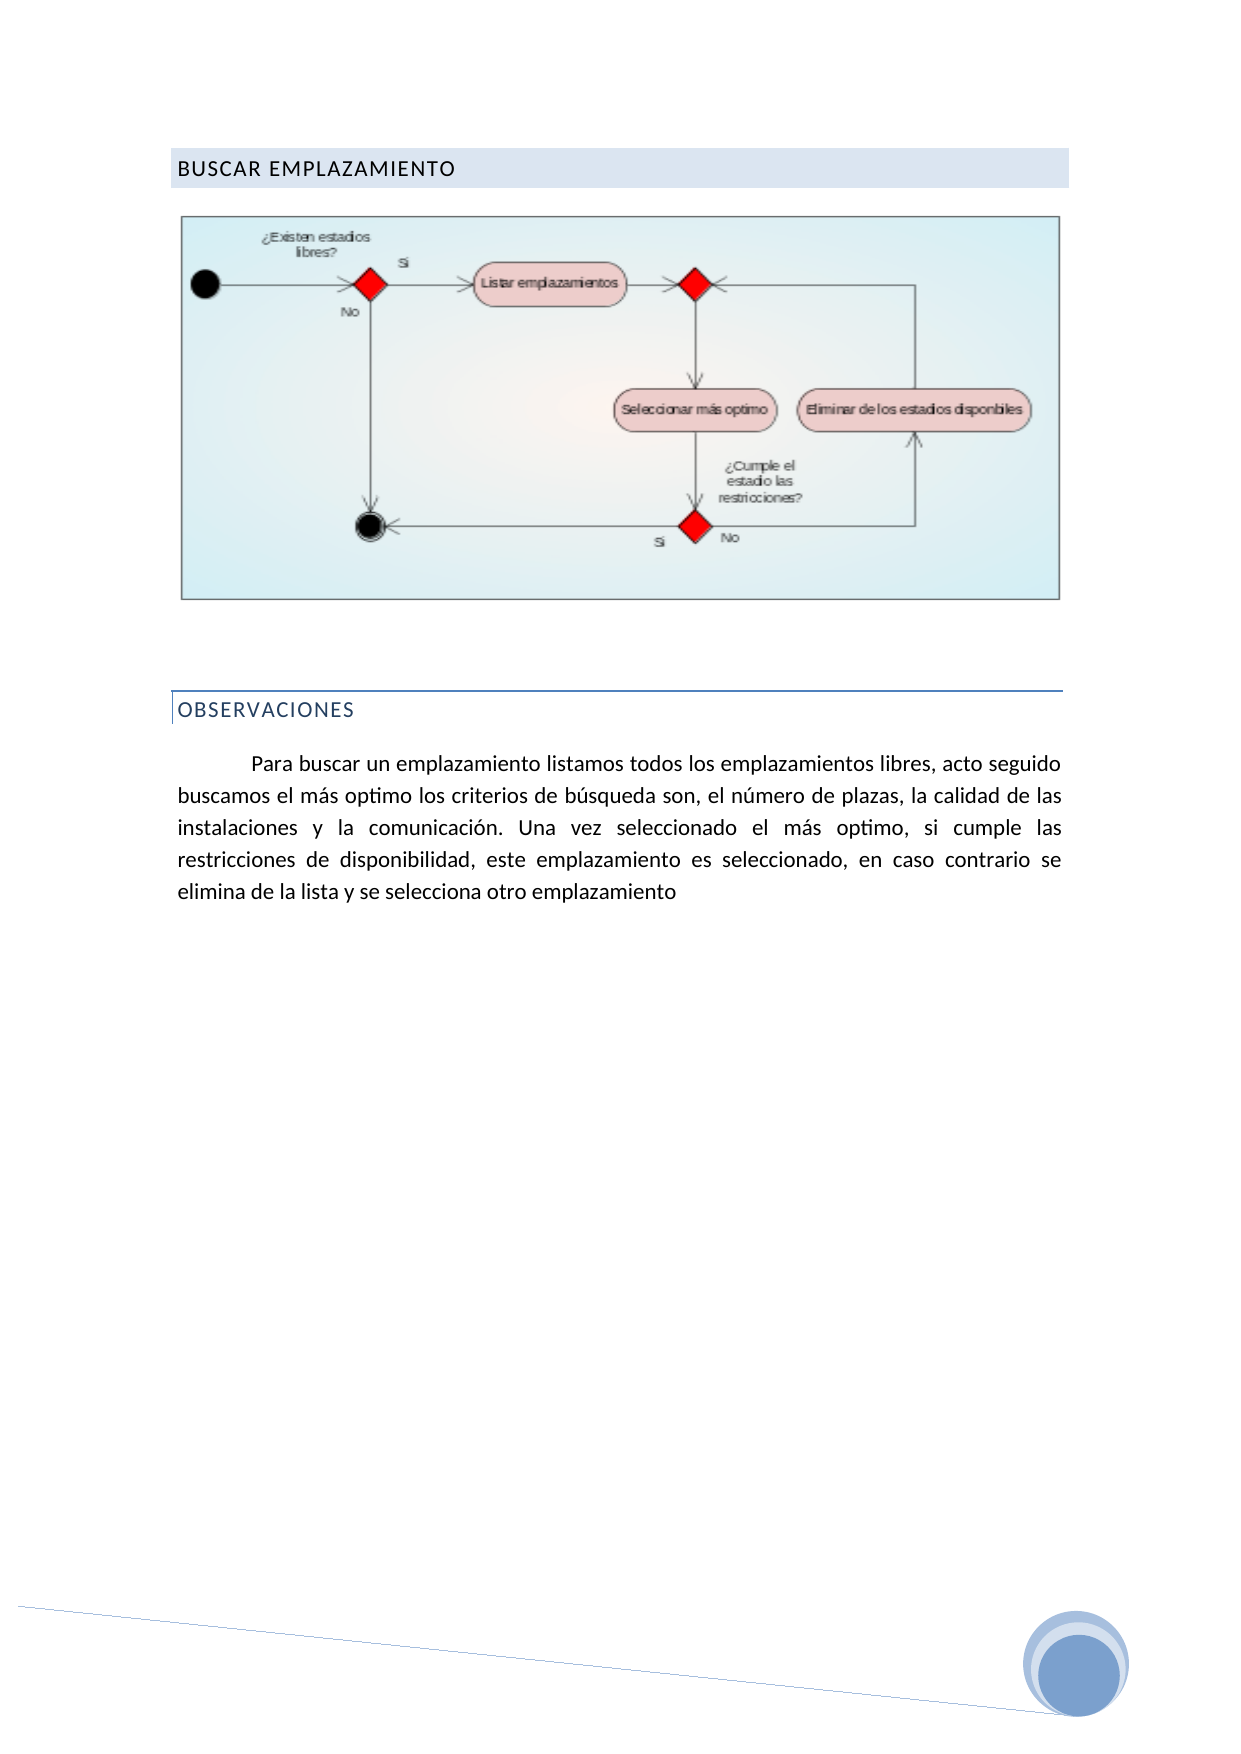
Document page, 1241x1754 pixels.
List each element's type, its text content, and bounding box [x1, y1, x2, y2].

subtitle Buscar emplazamiento [177, 154, 1063, 182]
text Para buscar un emplazamiento listamos todos los emplazamientos libres, acto seguido buscamos el más optimo los criterios de búsqueda son, el número de plazas, la calidad de las instalaciones y la comunicación. Una vez seleccionado el más optimo, si cumple las restricciones de disponibilidad, este emplazamiento es seleccionado, en caso contrario se elimina de la lista y se selecciona otro emplazamiento [177, 749, 1063, 905]
subtitle Observaciones [173, 692, 1063, 724]
